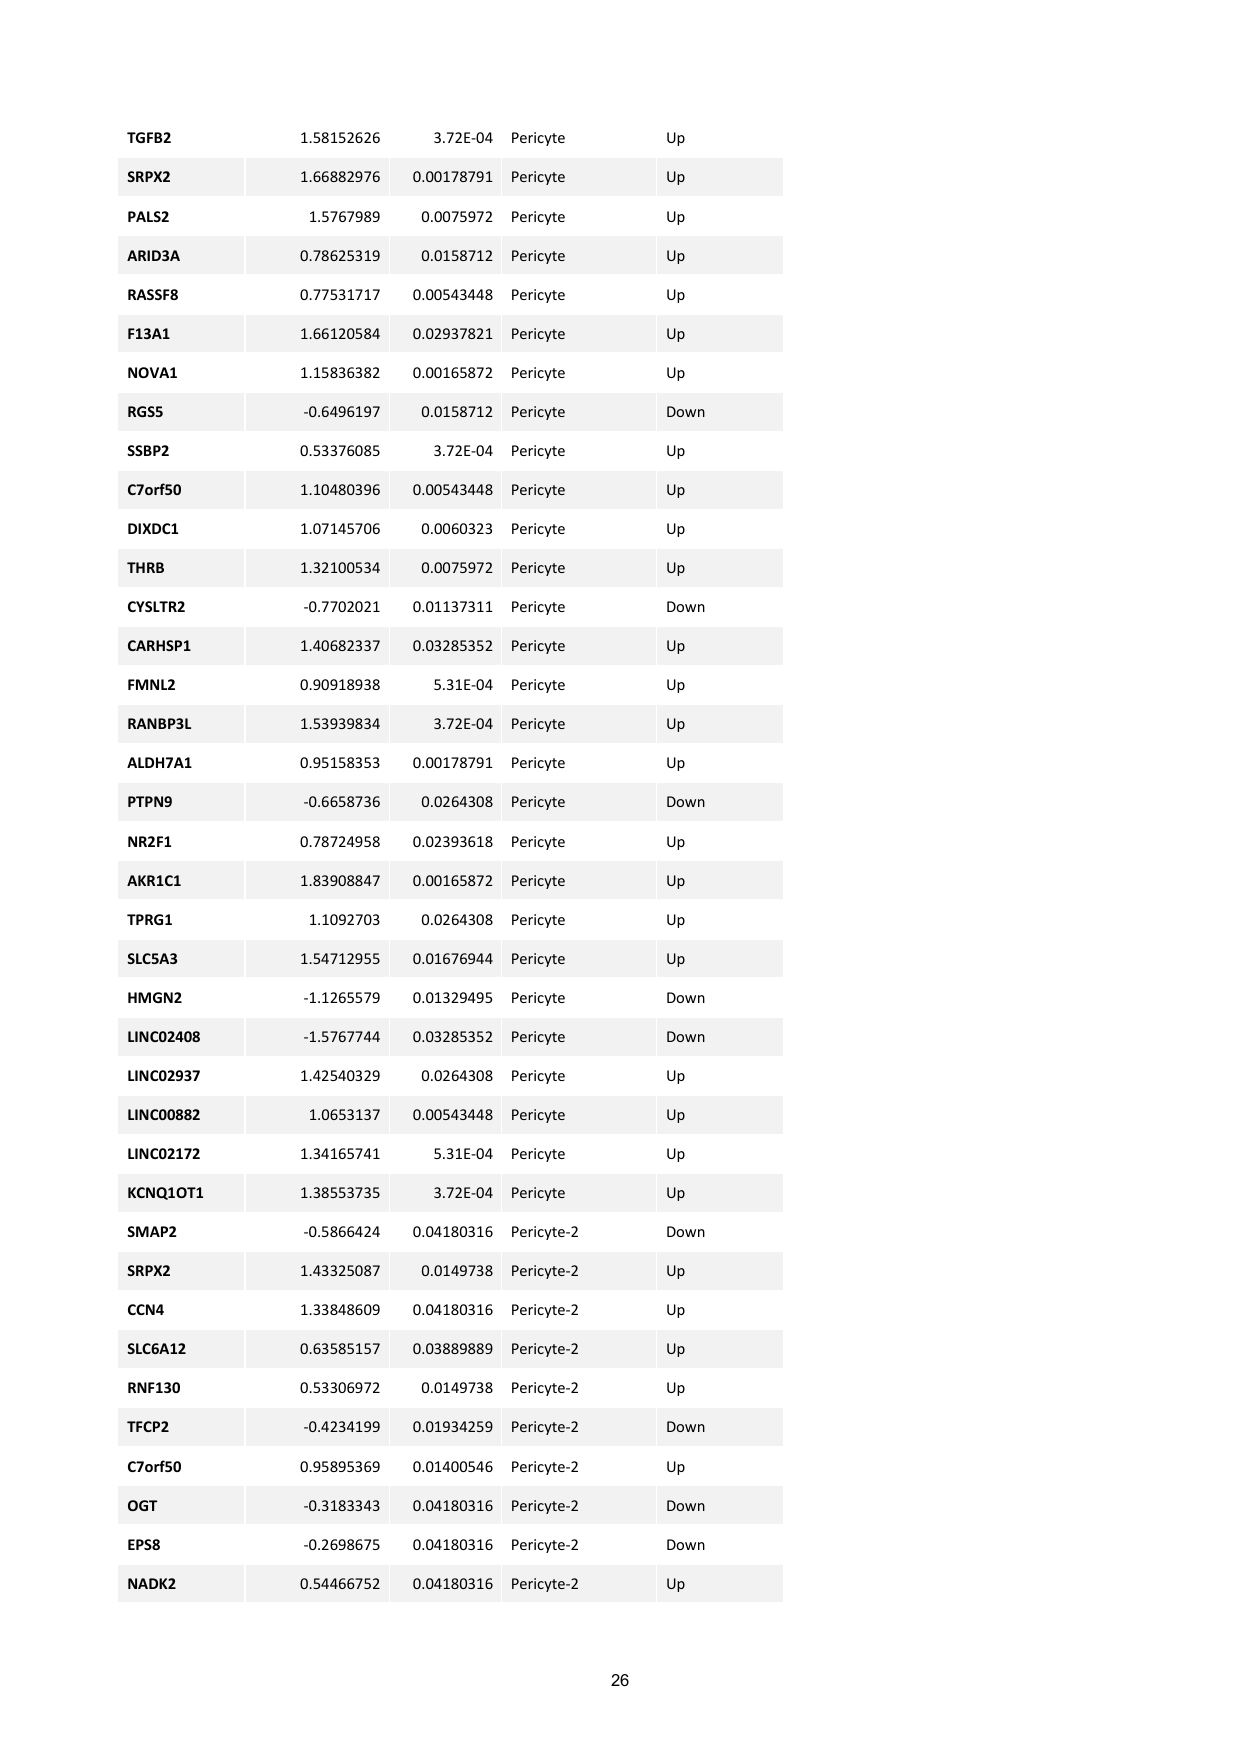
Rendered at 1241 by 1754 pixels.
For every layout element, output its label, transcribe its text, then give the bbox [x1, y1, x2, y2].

table_cell 0.03285352 [390, 1018, 501, 1056]
table_cell Up [657, 275, 783, 313]
table_cell Up [657, 354, 783, 392]
table_cell Up [657, 666, 783, 704]
table_cell -0.2698675 [246, 1525, 389, 1563]
table_cell Up [657, 1174, 783, 1212]
table_cell 0.00543448 [390, 471, 501, 509]
table_cell Pericyte [502, 1174, 656, 1212]
table_cell Up [657, 861, 783, 899]
table_cell Up [657, 822, 783, 860]
table_cell PTPN9 [118, 783, 244, 821]
table_cell Up [657, 549, 783, 587]
table_cell Up [657, 1252, 783, 1290]
table_cell LINC02408 [118, 1018, 244, 1056]
table_cell Up [657, 471, 783, 509]
table_cell 3.72E-04 [390, 119, 501, 157]
table_cell Pericyte [502, 158, 656, 196]
table_cell 1.32100534 [246, 549, 389, 587]
table_cell Pericyte [502, 588, 656, 626]
table_cell Pericyte-2 [502, 1408, 656, 1446]
table_cell THRB [118, 549, 244, 587]
table_cell Pericyte [502, 549, 656, 587]
table_cell Pericyte-2 [502, 1369, 656, 1407]
table_cell Up [657, 1096, 783, 1134]
table_cell TFCP2 [118, 1408, 244, 1446]
table_cell -1.5767744 [246, 1018, 389, 1056]
table_cell Up [657, 900, 783, 938]
table_cell ARID3A [118, 236, 244, 274]
table_cell Pericyte-2 [502, 1525, 656, 1563]
table_cell Pericyte-2 [502, 1565, 656, 1602]
table_cell FMNL2 [118, 666, 244, 704]
table_cell 0.0149738 [390, 1252, 501, 1290]
table_cell Pericyte [502, 940, 656, 977]
table_cell Pericyte [502, 275, 656, 313]
table_cell 1.40682337 [246, 627, 389, 665]
table_cell Down [657, 783, 783, 821]
table_cell 1.43325087 [246, 1252, 389, 1290]
table_cell 0.0060323 [390, 510, 501, 548]
table_cell 5.31E-04 [390, 1135, 501, 1173]
table_cell 0.04180316 [390, 1525, 501, 1563]
table_cell Up [657, 315, 783, 352]
table_cell 0.78724958 [246, 822, 389, 860]
table_cell 0.0075972 [390, 197, 501, 235]
table_cell Down [657, 1213, 783, 1251]
table_cell 0.02937821 [390, 315, 501, 352]
table_cell Pericyte [502, 197, 656, 235]
table_cell HMGN2 [118, 979, 244, 1017]
table_cell EPS8 [118, 1525, 244, 1563]
table_cell 0.04180316 [390, 1486, 501, 1524]
table_cell C7orf50 [118, 1447, 244, 1485]
table_cell -0.6658736 [246, 783, 389, 821]
table_cell Down [657, 1486, 783, 1524]
table_cell Pericyte-2 [502, 1213, 656, 1251]
table_cell Up [657, 705, 783, 743]
table_cell 1.5767989 [246, 197, 389, 235]
table_cell Up [657, 1369, 783, 1407]
table_cell Pericyte-2 [502, 1447, 656, 1485]
table_cell RNF130 [118, 1369, 244, 1407]
table_cell Pericyte [502, 1135, 656, 1173]
table_cell Pericyte-2 [502, 1330, 656, 1368]
table_cell Down [657, 588, 783, 626]
table_cell -0.3183343 [246, 1486, 389, 1524]
table_cell 0.54466752 [246, 1565, 389, 1602]
table_cell Up [657, 744, 783, 782]
table_cell SMAP2 [118, 1213, 244, 1251]
table_cell 0.01137311 [390, 588, 501, 626]
table_cell Pericyte [502, 471, 656, 509]
table_cell Pericyte-2 [502, 1291, 656, 1329]
table_cell Pericyte [502, 119, 656, 157]
table_cell 0.0075972 [390, 549, 501, 587]
table_cell Up [657, 1135, 783, 1173]
table_cell 1.54712955 [246, 940, 389, 977]
table_cell 1.66882976 [246, 158, 389, 196]
table_cell TPRG1 [118, 900, 244, 938]
table_cell 1.42540329 [246, 1057, 389, 1095]
table_cell NADK2 [118, 1565, 244, 1602]
table_cell CARHSP1 [118, 627, 244, 665]
table_cell 0.00165872 [390, 354, 501, 392]
table_cell Up [657, 236, 783, 274]
table_cell SLC5A3 [118, 940, 244, 977]
table_cell Up [657, 1291, 783, 1329]
table_cell SRPX2 [118, 1252, 244, 1290]
table_cell Pericyte [502, 666, 656, 704]
table_cell 1.66120584 [246, 315, 389, 352]
table_cell NR2F1 [118, 822, 244, 860]
table_cell Pericyte [502, 979, 656, 1017]
table_cell PALS2 [118, 197, 244, 235]
table_cell RGS5 [118, 393, 244, 431]
table_cell Up [657, 1565, 783, 1602]
table_cell 0.53306972 [246, 1369, 389, 1407]
table_cell Pericyte [502, 1057, 656, 1095]
table_cell Pericyte [502, 432, 656, 470]
table_cell SRPX2 [118, 158, 244, 196]
table_cell Up [657, 1057, 783, 1095]
table_cell 0.03889889 [390, 1330, 501, 1368]
table_cell 0.04180316 [390, 1565, 501, 1602]
table_cell Pericyte [502, 1096, 656, 1134]
table_cell Pericyte [502, 236, 656, 274]
table_cell -0.7702021 [246, 588, 389, 626]
table_cell 1.15836382 [246, 354, 389, 392]
table_cell Down [657, 979, 783, 1017]
table_cell Up [657, 158, 783, 196]
table_cell Pericyte [502, 861, 656, 899]
table_cell SSBP2 [118, 432, 244, 470]
table_cell 0.0264308 [390, 1057, 501, 1095]
table_cell -0.4234199 [246, 1408, 389, 1446]
table_cell Up [657, 627, 783, 665]
table_cell Pericyte [502, 822, 656, 860]
table_cell 0.00178791 [390, 158, 501, 196]
table_cell NOVA1 [118, 354, 244, 392]
table_cell Up [657, 940, 783, 977]
table_cell DIXDC1 [118, 510, 244, 548]
table_cell 0.01934259 [390, 1408, 501, 1446]
table_cell 3.72E-04 [390, 432, 501, 470]
table_cell -0.6496197 [246, 393, 389, 431]
table_cell Pericyte [502, 705, 656, 743]
table_cell 0.04180316 [390, 1213, 501, 1251]
table_cell 0.04180316 [390, 1291, 501, 1329]
table_cell Pericyte [502, 393, 656, 431]
table_cell 1.0653137 [246, 1096, 389, 1134]
table_cell Down [657, 1525, 783, 1563]
table_cell Pericyte-2 [502, 1486, 656, 1524]
table_cell F13A1 [118, 315, 244, 352]
table_cell 1.53939834 [246, 705, 389, 743]
table_cell 0.0264308 [390, 900, 501, 938]
table_cell Down [657, 1408, 783, 1446]
table_cell 1.07145706 [246, 510, 389, 548]
table_cell 0.01676944 [390, 940, 501, 977]
table_cell 0.77531717 [246, 275, 389, 313]
table_cell Up [657, 1330, 783, 1368]
table_cell 1.10480396 [246, 471, 389, 509]
table_cell 1.34165741 [246, 1135, 389, 1173]
table_cell Up [657, 510, 783, 548]
table_cell 5.31E-04 [390, 666, 501, 704]
table_cell Up [657, 119, 783, 157]
table_cell 0.95158353 [246, 744, 389, 782]
table_cell 0.00543448 [390, 1096, 501, 1134]
table_cell -1.1265579 [246, 979, 389, 1017]
table_cell AKR1C1 [118, 861, 244, 899]
table_cell 3.72E-04 [390, 705, 501, 743]
table_cell CYSLTR2 [118, 588, 244, 626]
table_cell LINC02172 [118, 1135, 244, 1173]
table_cell 3.72E-04 [390, 1174, 501, 1212]
table_cell RASSF8 [118, 275, 244, 313]
table_cell Pericyte-2 [502, 1252, 656, 1290]
table_cell 0.78625319 [246, 236, 389, 274]
table_cell 1.58152626 [246, 119, 389, 157]
table_cell ALDH7A1 [118, 744, 244, 782]
table_cell TGFB2 [118, 119, 244, 157]
table_cell 0.0158712 [390, 393, 501, 431]
table_cell Up [657, 197, 783, 235]
table_cell 0.0149738 [390, 1369, 501, 1407]
table_cell Pericyte [502, 627, 656, 665]
table_cell 1.83908847 [246, 861, 389, 899]
table_cell Pericyte [502, 744, 656, 782]
table_cell 0.02393618 [390, 822, 501, 860]
table_cell 1.38553735 [246, 1174, 389, 1212]
table_cell Pericyte [502, 783, 656, 821]
table_cell CCN4 [118, 1291, 244, 1329]
table_cell Pericyte [502, 354, 656, 392]
table_cell 0.63585157 [246, 1330, 389, 1368]
table_cell -0.5866424 [246, 1213, 389, 1251]
table_cell 0.00543448 [390, 275, 501, 313]
table_cell LINC02937 [118, 1057, 244, 1095]
table_cell 0.03285352 [390, 627, 501, 665]
table_cell 0.01329495 [390, 979, 501, 1017]
table_cell RANBP3L [118, 705, 244, 743]
table_cell Pericyte [502, 900, 656, 938]
table_cell 0.53376085 [246, 432, 389, 470]
table_cell Up [657, 1447, 783, 1485]
table_cell Down [657, 1018, 783, 1056]
table_cell 0.0264308 [390, 783, 501, 821]
table_cell LINC00882 [118, 1096, 244, 1134]
table_cell SLC6A12 [118, 1330, 244, 1368]
table_cell Pericyte [502, 1018, 656, 1056]
table_cell 0.90918938 [246, 666, 389, 704]
table_cell 0.00165872 [390, 861, 501, 899]
table_cell KCNQ1OT1 [118, 1174, 244, 1212]
table_cell C7orf50 [118, 471, 244, 509]
table_cell 0.0158712 [390, 236, 501, 274]
table_cell Pericyte [502, 510, 656, 548]
table_cell Up [657, 432, 783, 470]
table_cell OGT [118, 1486, 244, 1524]
table_cell Down [657, 393, 783, 431]
table_cell 1.33848609 [246, 1291, 389, 1329]
table_cell 0.01400546 [390, 1447, 501, 1485]
table_cell 0.00178791 [390, 744, 501, 782]
table_cell Pericyte [502, 315, 656, 352]
table_cell 0.95895369 [246, 1447, 389, 1485]
table_cell 1.1092703 [246, 900, 389, 938]
